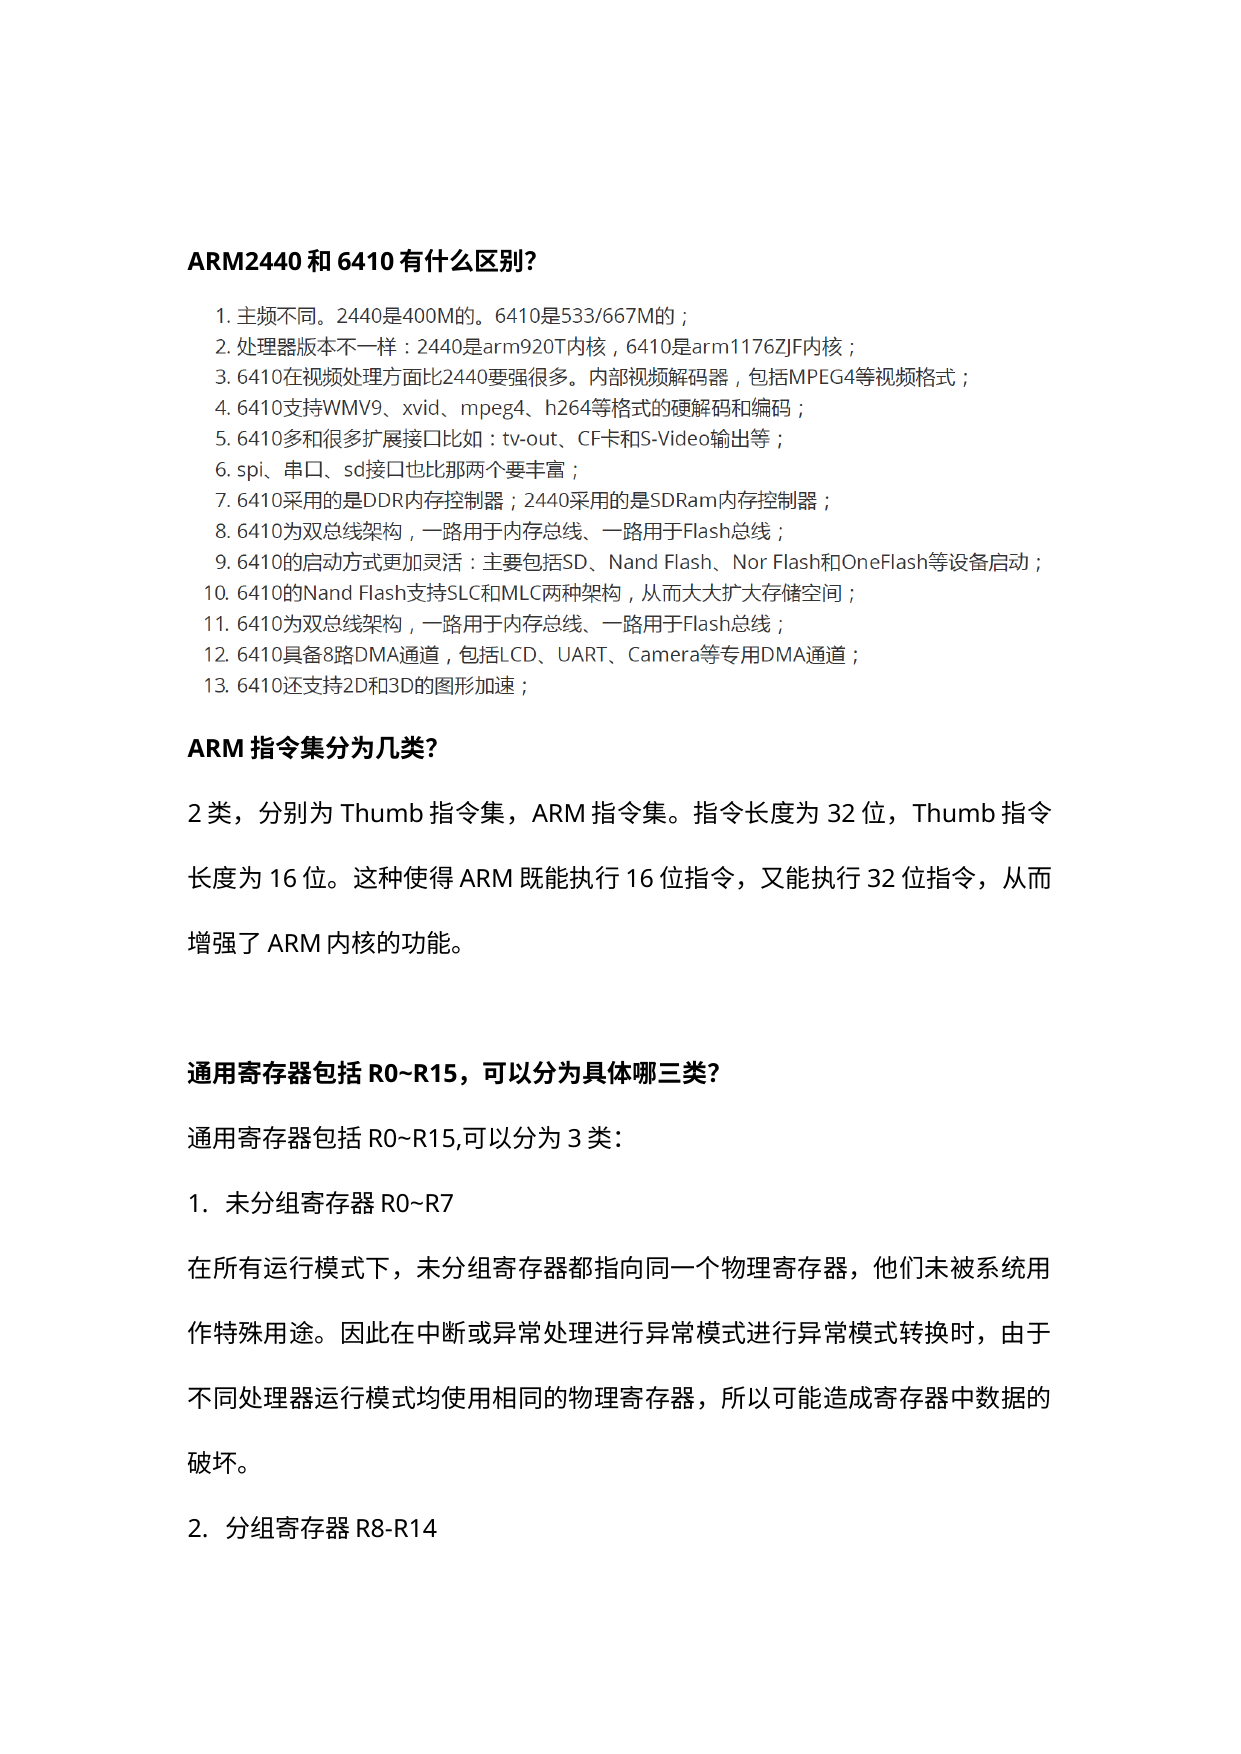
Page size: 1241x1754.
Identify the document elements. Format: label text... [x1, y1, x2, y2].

text 通用寄存器包括R0~R15，可以分为具体哪三类？ [187, 1039, 1053, 1104]
text ARM2440和6410有什么区别？ [187, 227, 1053, 292]
text ARM指令集分为几类？ [187, 714, 1053, 779]
list 分组寄存器R8-R14 [187, 1494, 1053, 1559]
picture [187, 292, 1053, 700]
text 在所有运行模式下，未分组寄存器都指向同一个物理寄存器，他们未被系统用作特殊用途。因此在中断或异常处理进行异常模式进行异常模式转换时，由于不同处理器运行模式均使用相同的物理寄存器，所以可能造成寄存器中数据的破坏。 [187, 1234, 1053, 1494]
text 2类，分别为Thumb指令集，ARM指令集。指令长度为32位，Thumb指令长度为16位。这种使得ARM既能执行16位指令，又能执行32位指令，从而增强了ARM内核的功能。 [187, 779, 1053, 974]
text 通用寄存器包括R0~R15,可以分为3类： [187, 1104, 1053, 1169]
list 未分组寄存器R0~R7 [187, 1169, 1053, 1234]
